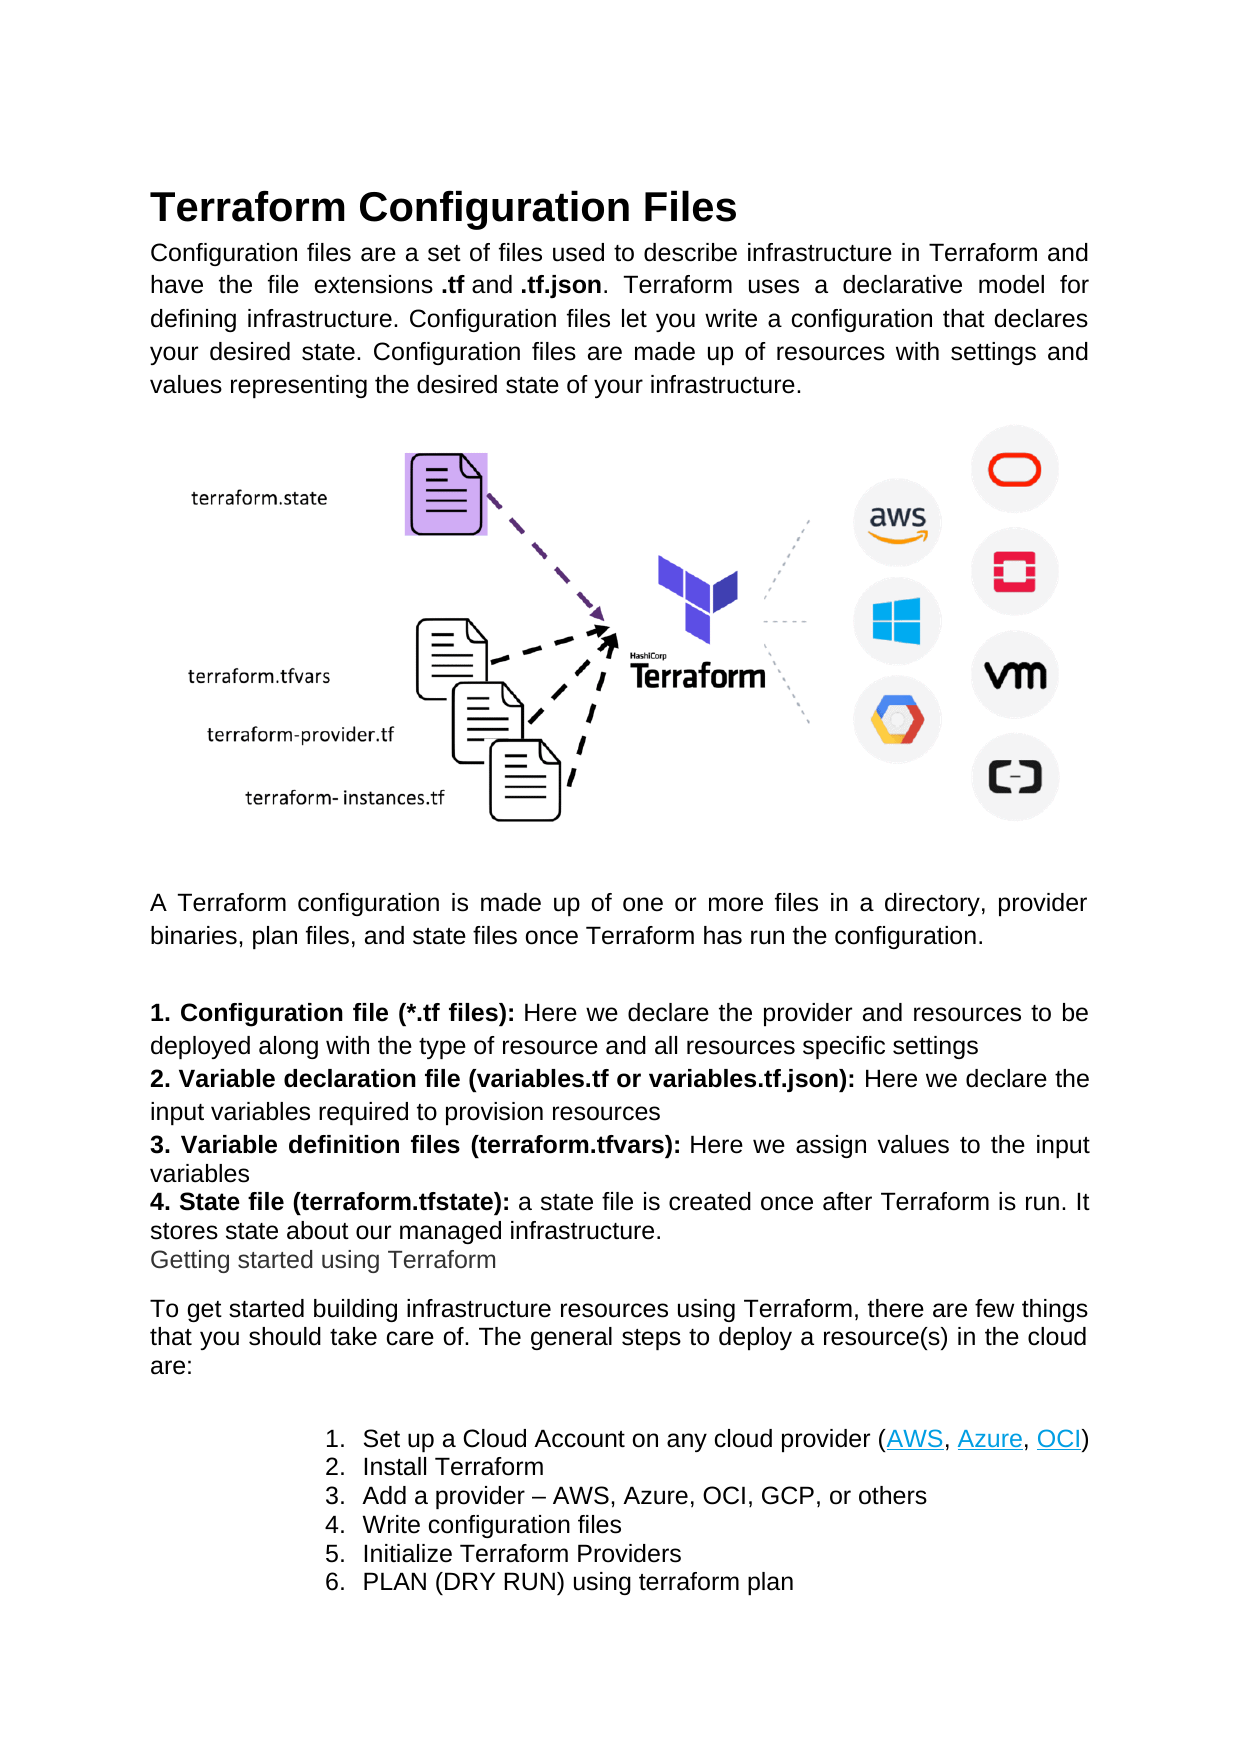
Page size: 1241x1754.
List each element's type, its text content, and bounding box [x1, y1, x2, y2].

text 3. Variable definition files (terraform.tfvars): Here we assign values to the input variables [150, 1130, 1090, 1187]
picture [150, 402, 1091, 845]
subtitle Getting started using Terraform [150, 1245, 1090, 1274]
list Initialize Terraform Providers [325, 1538, 1090, 1567]
subtitle Terraform Configuration Files [150, 182, 1090, 230]
list Write configuration files [325, 1510, 1090, 1538]
list Install Terraform [325, 1452, 1090, 1481]
text A Terraform configuration is made up of one or more files in a directory, provider binaries, plan files, and state files once Terraform has run the configuration. [150, 888, 1090, 950]
list Set up a Cloud Account on any cloud provider (AWS, Azure, OCI) [325, 1423, 1090, 1452]
list PLAN (DRY RUN) using terraform plan [325, 1567, 1090, 1596]
text 1. Configuration file (*.tf files): Here we declare the provider and resources to be deployed along with the type of resource and all resources specific settings [150, 998, 1090, 1059]
text Configuration files are a set of files used to describe infrastructure in Terraform and have the file extensions .tf and .tf.json. Terraform uses a declarative model for defining infrastructure. Configuration files let you write a configuration that declares your desired state. Configuration files are made up of resources with settings and values representing the desired state of your infrastructure. [150, 237, 1090, 398]
list Add a provider – AWS, Azure, OCI, GCP, or others [325, 1481, 1090, 1510]
text To get started building infrastructure resources using Terraform, there are few things that you should take care of. The general steps to deploy a resource(s) in the cloud are: [150, 1293, 1090, 1380]
text 4. State file (terraform.tfstate): a state file is created once after Terraform is run. It stores state about our managed infrastructure. [150, 1187, 1090, 1245]
text 2. Variable declaration file (variables.tf or variables.tf.json): Here we declare the input variables required to provision resources [150, 1064, 1090, 1126]
